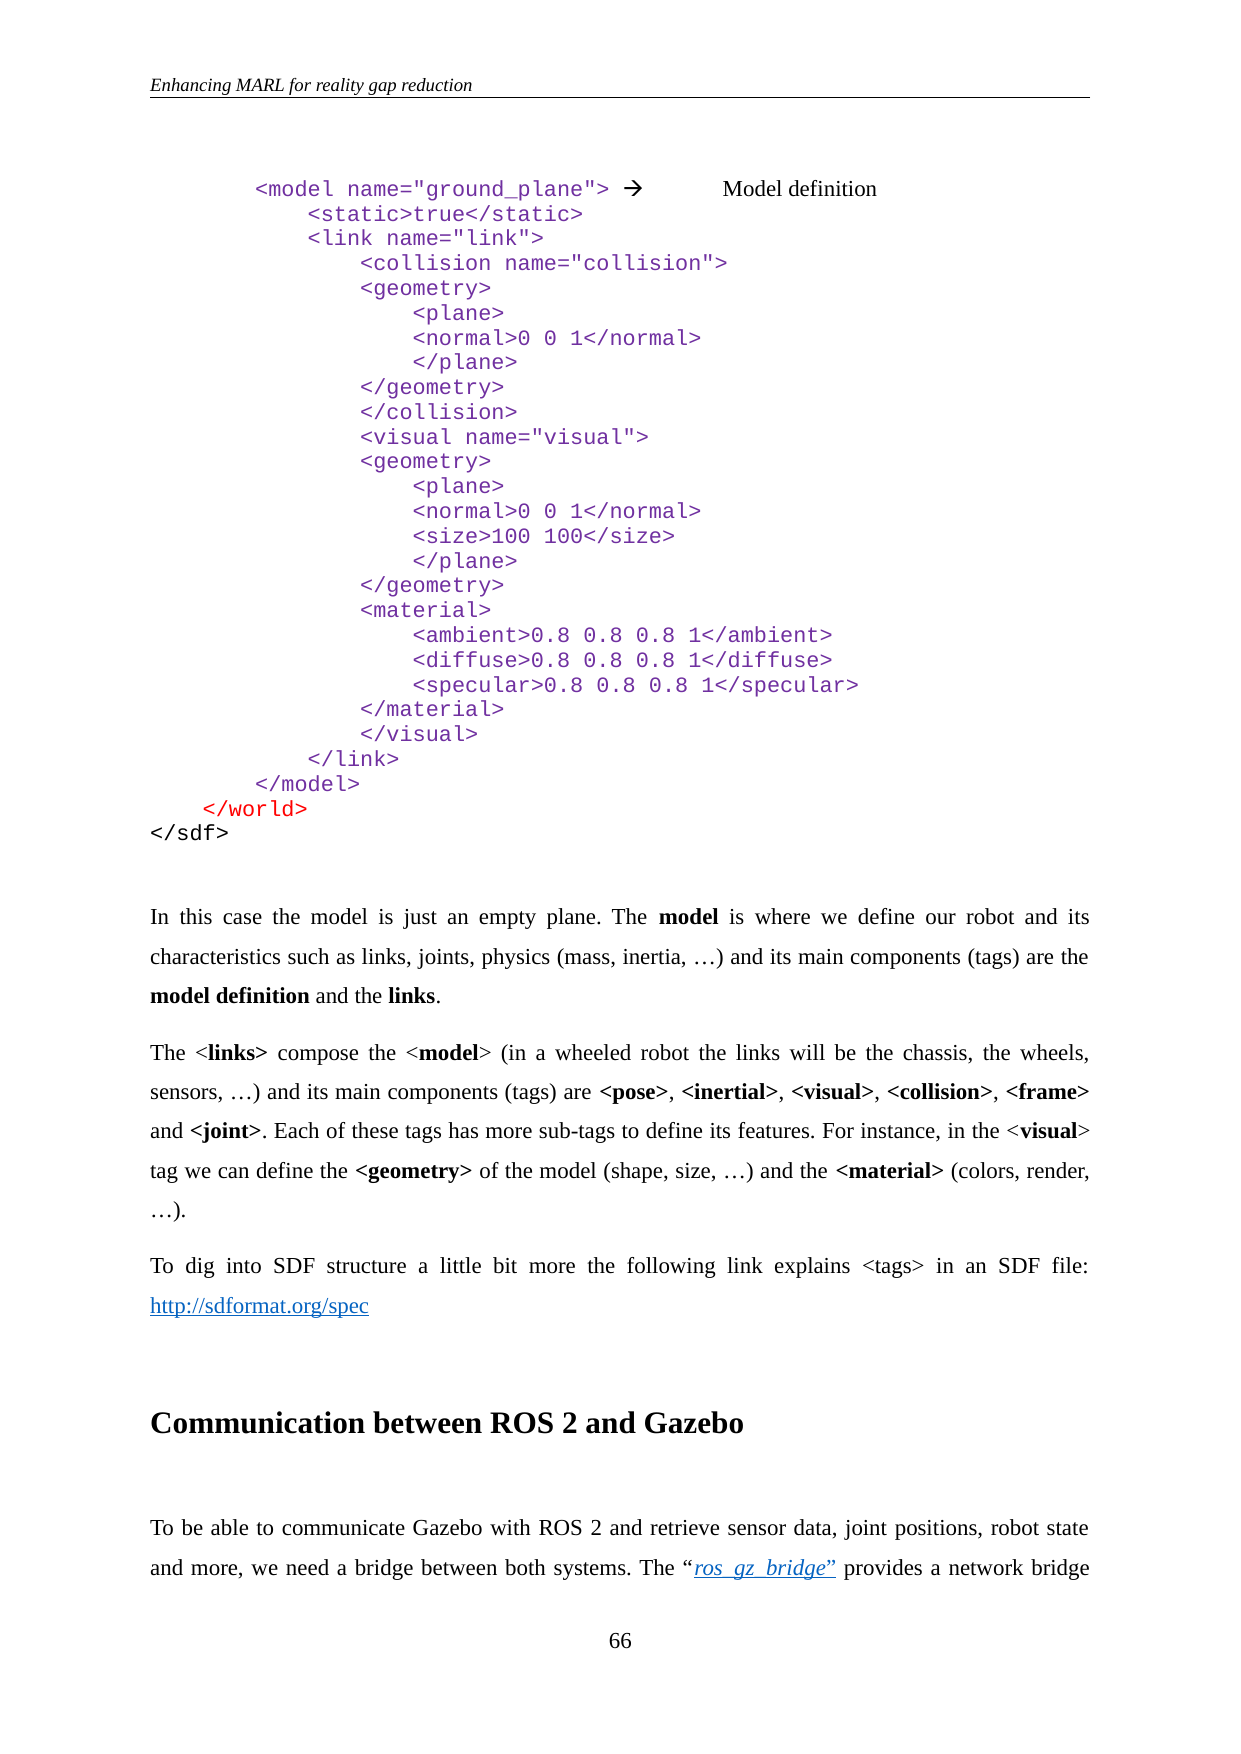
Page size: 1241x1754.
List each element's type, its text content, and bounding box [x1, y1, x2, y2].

text <plane> [150, 302, 1090, 327]
text <size>100 100</size> [150, 525, 1090, 550]
text </material> [150, 698, 1090, 723]
text <ambient>0.8 0.8 0.8 1</ambient> [150, 624, 1090, 649]
text <static>true</static> [150, 203, 1090, 227]
text </collision> [150, 401, 1090, 426]
text <link name="link"> [150, 227, 1090, 252]
text </sdf> [150, 822, 1090, 847]
text <geometry> [150, 451, 1090, 475]
text <normal>0 0 1</normal> [150, 500, 1090, 525]
text </link> [150, 748, 1090, 773]
text </plane> [150, 550, 1090, 574]
text </model> [150, 773, 1090, 798]
text <visual name="visual"> [150, 426, 1090, 451]
text </geometry> [150, 574, 1090, 599]
text To dig into SDF structure a little bit more the following link explains <tags> in an SDF file: http://sdformat.org/spec [150, 1253, 1090, 1318]
text The <links> compose the <model> (in a wheeled robot the links will be the chassis, the wheels, sensors, …) and its main components (tags) are <pose>, <inertial>, <visual>, <collision>, <frame> and <joint>. Each of these tags has more sub-tags to define its features. For instance, in the <visual> tag we can define the <geometry> of the model (shape, size, …) and the <material> (colors, render, …). [150, 1038, 1090, 1223]
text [150, 1514, 1090, 1580]
text <plane> [150, 475, 1090, 500]
text </visual> [150, 723, 1090, 748]
text </plane> [150, 351, 1090, 376]
text <geometry> [150, 277, 1090, 302]
text </geometry> [150, 376, 1090, 401]
text <specular>0.8 0.8 0.8 1</specular> [150, 674, 1090, 698]
text In this case the model is just an empty plane. The model is where we define our robot and its characteristics such as links, joints, physics (mass, inertia, …) and its main components (tags) are the model definition and the links. [150, 903, 1090, 1009]
text <normal>0 0 1</normal> [150, 327, 1090, 351]
text <model name="ground_plane"> Model definition [150, 175, 1090, 203]
subtitle Communication between ROS 2 and Gazebo [150, 1404, 1090, 1440]
text <diffuse>0.8 0.8 0.8 1</diffuse> [150, 649, 1090, 674]
text <material> [150, 599, 1090, 624]
text <collision name="collision"> [150, 252, 1090, 277]
text </world> [150, 798, 1090, 822]
